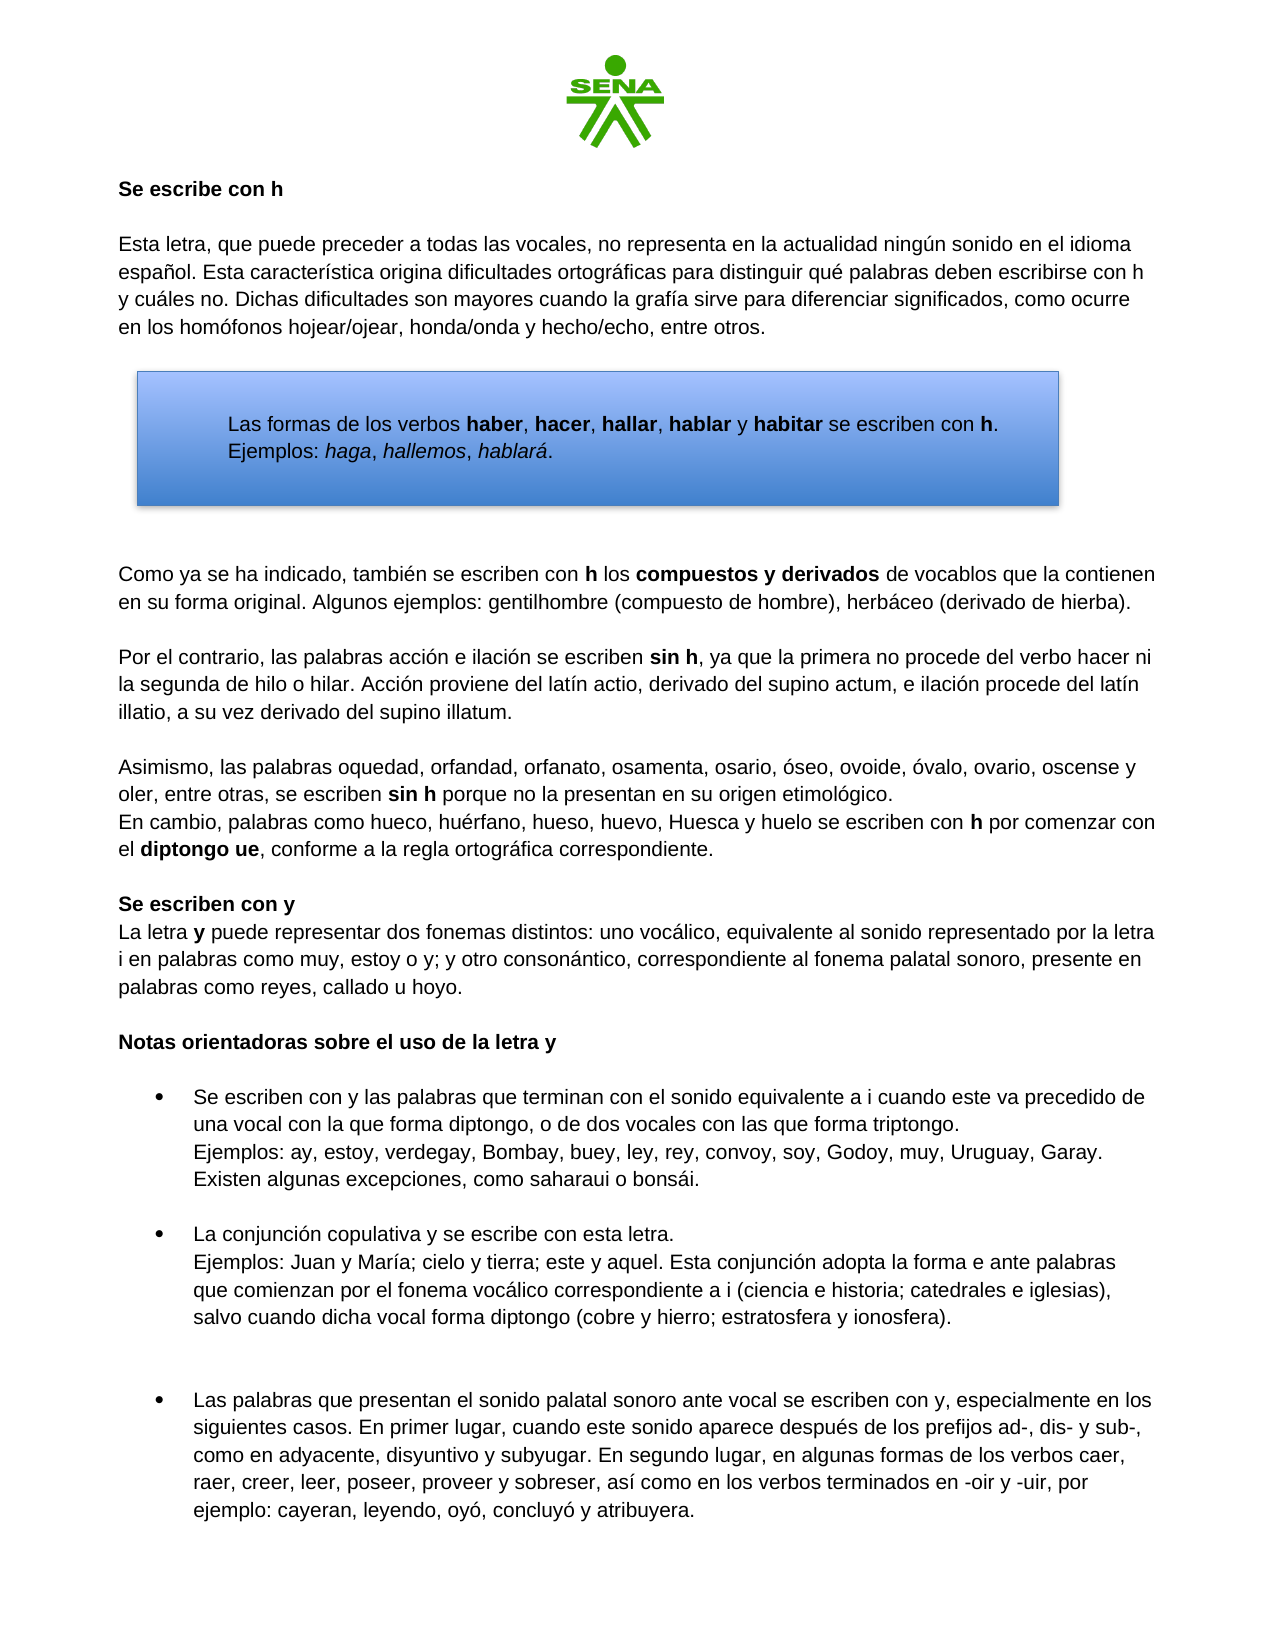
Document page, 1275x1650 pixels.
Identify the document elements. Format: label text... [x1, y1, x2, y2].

list Ejemplos: ay, estoy, verdegay, Bombay, buey, ley, rey, convoy, soy, Godoy, muy, Uruguay, Garay. Existen algunas excepciones, como saharaui o bonsái. [193, 1140, 1157, 1191]
list Ejemplos: Juan y María; cielo y tierra; este y aquel. Esta conjunción adopta la forma e ante palabras que comienzan por el fonema vocálico correspondiente a i (ciencia e historia; catedrales e iglesias), salvo cuando dicha vocal forma diptongo (cobre y hierro; estratosfera y ionosfera). [193, 1250, 1157, 1329]
text Se escriben con y [118, 892, 1157, 916]
list Esta letra, que puede preceder a todas las vocales, no representa en la actualidad ningún sonido en el idioma español. Esta característica origina dificultades ortográficas para distinguir qué palabras deben escribirse con h y cuáles no. Dichas dificultades son mayores cuando la grafía sirve para diferenciar significados, como ocurre en los homófonos hojear/ojear, honda/onda y hecho/echo, entre otros. [118, 232, 1157, 339]
list La conjunción copulativa y se escribe con esta letra. [156, 1222, 1157, 1246]
list Se escriben con y las palabras que terminan con el sonido equivalente a i cuando este va precedido de una vocal con la que forma diptongo, o de dos vocales con las que forma triptongo. [156, 1085, 1157, 1136]
picture [566, 55, 664, 148]
text Por el contrario, las palabras acción e ilación se escriben sin h, ya que la primera no procede del verbo hacer ni la segunda de hilo o hilar. Acción proviene del latín actio, derivado del supino actum, e ilación procede del latín illatio, a su vez derivado del supino illatum. [118, 645, 1157, 724]
text La letra y puede representar dos fonemas distintos: uno vocálico, equivalente al sonido representado por la letra i en palabras como muy, estoy o y; y otro consonántico, correspondiente al fonema palatal sonoro, presente en palabras como reyes, callado u hoyo. [118, 920, 1157, 999]
text Como ya se ha indicado, también se escriben con h los compuestos y derivados de vocablos que la contienen en su forma original. Algunos ejemplos: gentilhombre (compuesto de hombre), herbáceo (derivado de hierba). [118, 562, 1157, 614]
list Las palabras que presentan el sonido palatal sonoro ante vocal se escriben con y, especialmente en los siguientes casos. En primer lugar, cuando este sonido aparece después de los prefijos ad-, dis- y sub-, como en adyacente, disyuntivo y subyugar. En segundo lugar, en algunas formas de los verbos caer, raer, creer, leer, poseer, proveer y sobreser, así como en los verbos terminados en -oir y -uir, por ejemplo: cayeran, leyendo, oyó, concluyó y atribuyera. [156, 1387, 1157, 1521]
text Asimismo, las palabras oquedad, orfandad, orfanato, osamenta, osario, óseo, ovoide, óvalo, ovario, oscense y oler, entre otras, se escriben sin h porque no la presentan en su origen etimológico. [118, 755, 1157, 806]
text Notas orientadoras sobre el uso de la letra y [118, 1030, 1157, 1054]
text En cambio, palabras como hueco, huérfano, hueso, huevo, Huesca y huelo se escriben con h por comenzar con el diptongo ue, conforme a la regla ortográfica correspondiente. [118, 810, 1157, 861]
text Se escribe con h [118, 177, 1157, 201]
